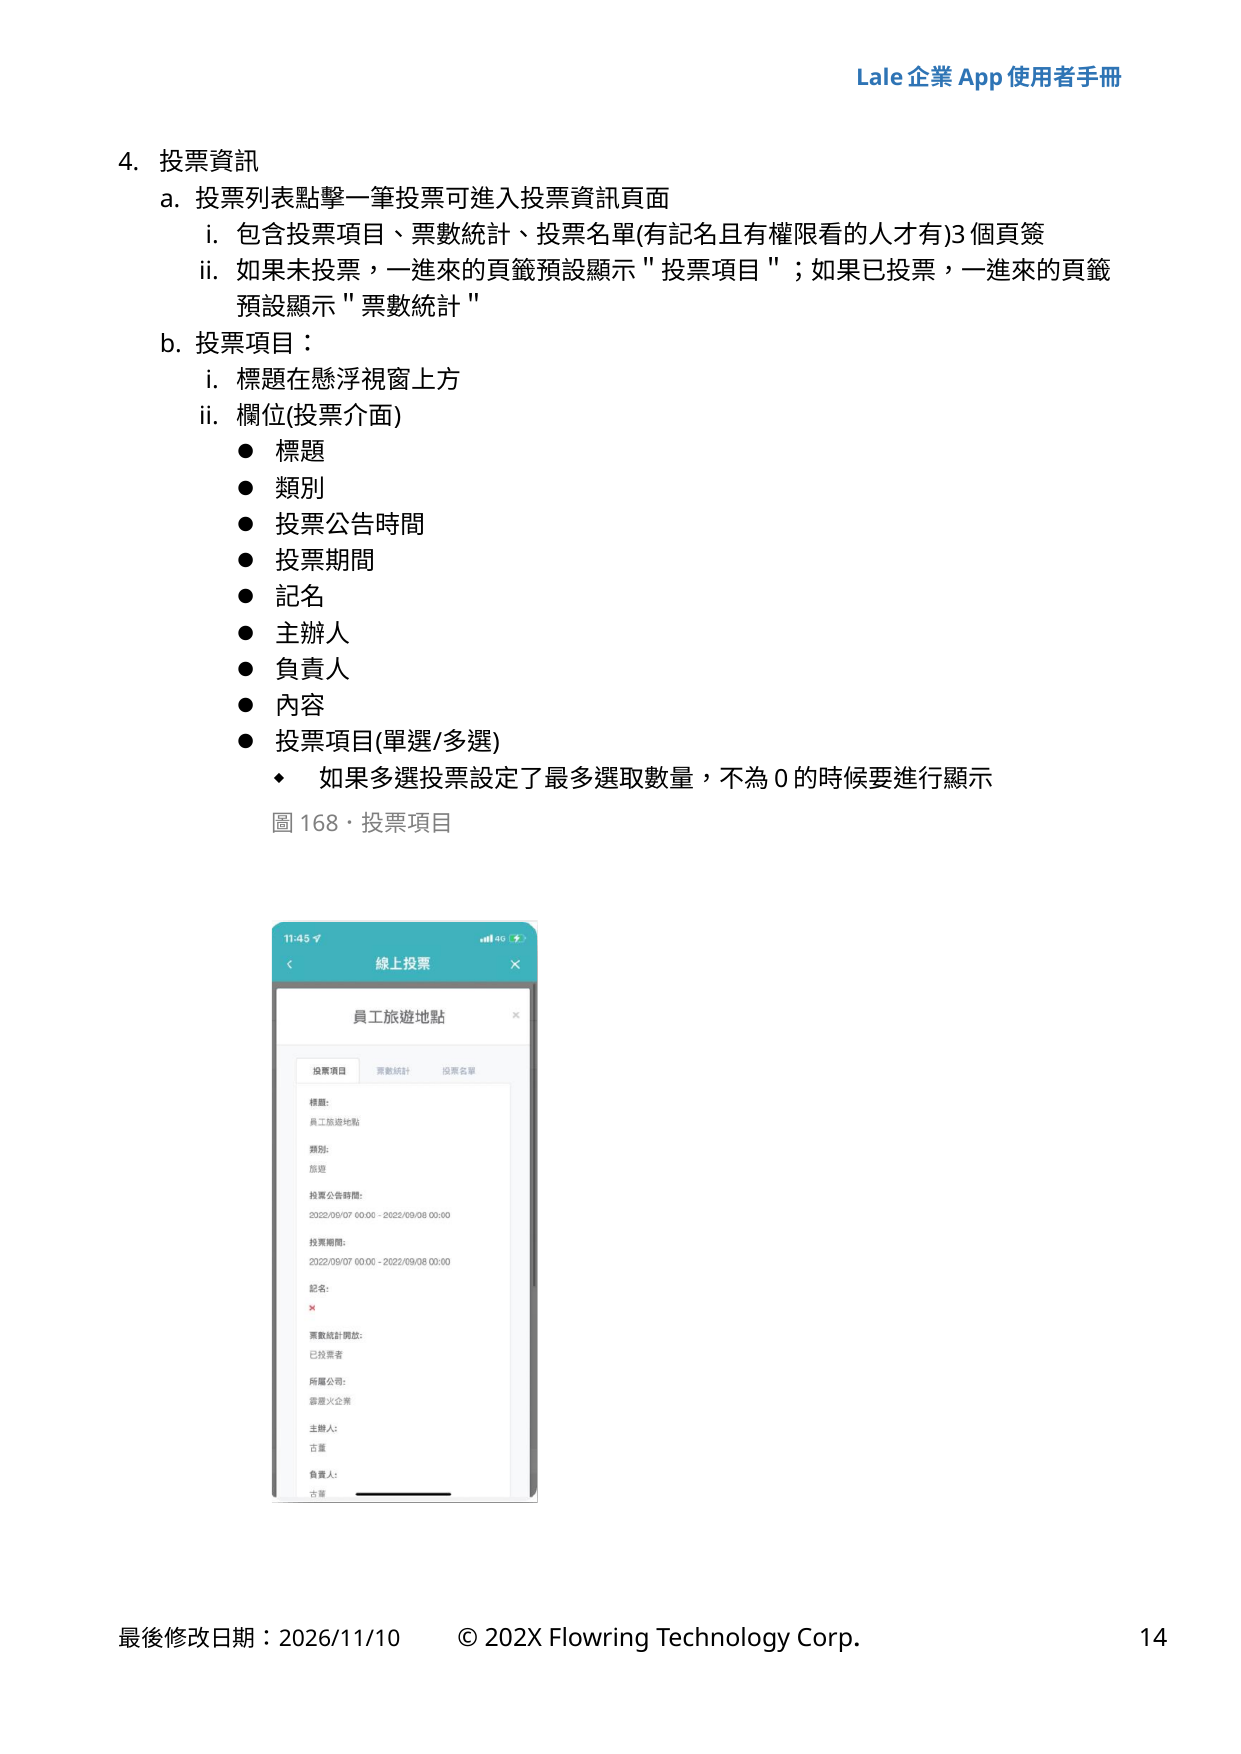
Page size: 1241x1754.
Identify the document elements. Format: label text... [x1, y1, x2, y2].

list 投票列表點擊一筆投票可進入投票資訊頁面 [159, 178, 1122, 214]
list 標題在懸浮視窗上方 [218, 359, 1122, 396]
list 投票項目(單選/多選) [236, 722, 1122, 758]
list 如果多選投票設定了最多選取數量，不為0的時候要進行顯示 [272, 758, 1122, 794]
list 內容 [236, 686, 1122, 722]
text 圖168．投票項目 [222, 805, 1122, 838]
list 投票資訊 [118, 142, 1122, 178]
list 投票公告時間 [236, 504, 1122, 541]
list 負責人 [236, 649, 1122, 686]
list 包含投票項目、票數統計、投票名單(有記名且有權限看的人才有)3個頁簽 [218, 214, 1122, 251]
list 標題 [236, 432, 1122, 468]
list 類別 [236, 468, 1122, 504]
list 記名 [236, 577, 1122, 613]
list 欄位(投票介面) [218, 396, 1122, 432]
list 投票期間 [236, 541, 1122, 577]
list 主辦人 [236, 613, 1122, 649]
picture [271, 920, 538, 1503]
list 投票項目： [159, 323, 1122, 359]
list 如果未投票，一進來的頁籤預設顯示＂投票項目＂；如果已投票，一進來的頁籤預設顯示＂票數統計＂ [218, 251, 1122, 323]
